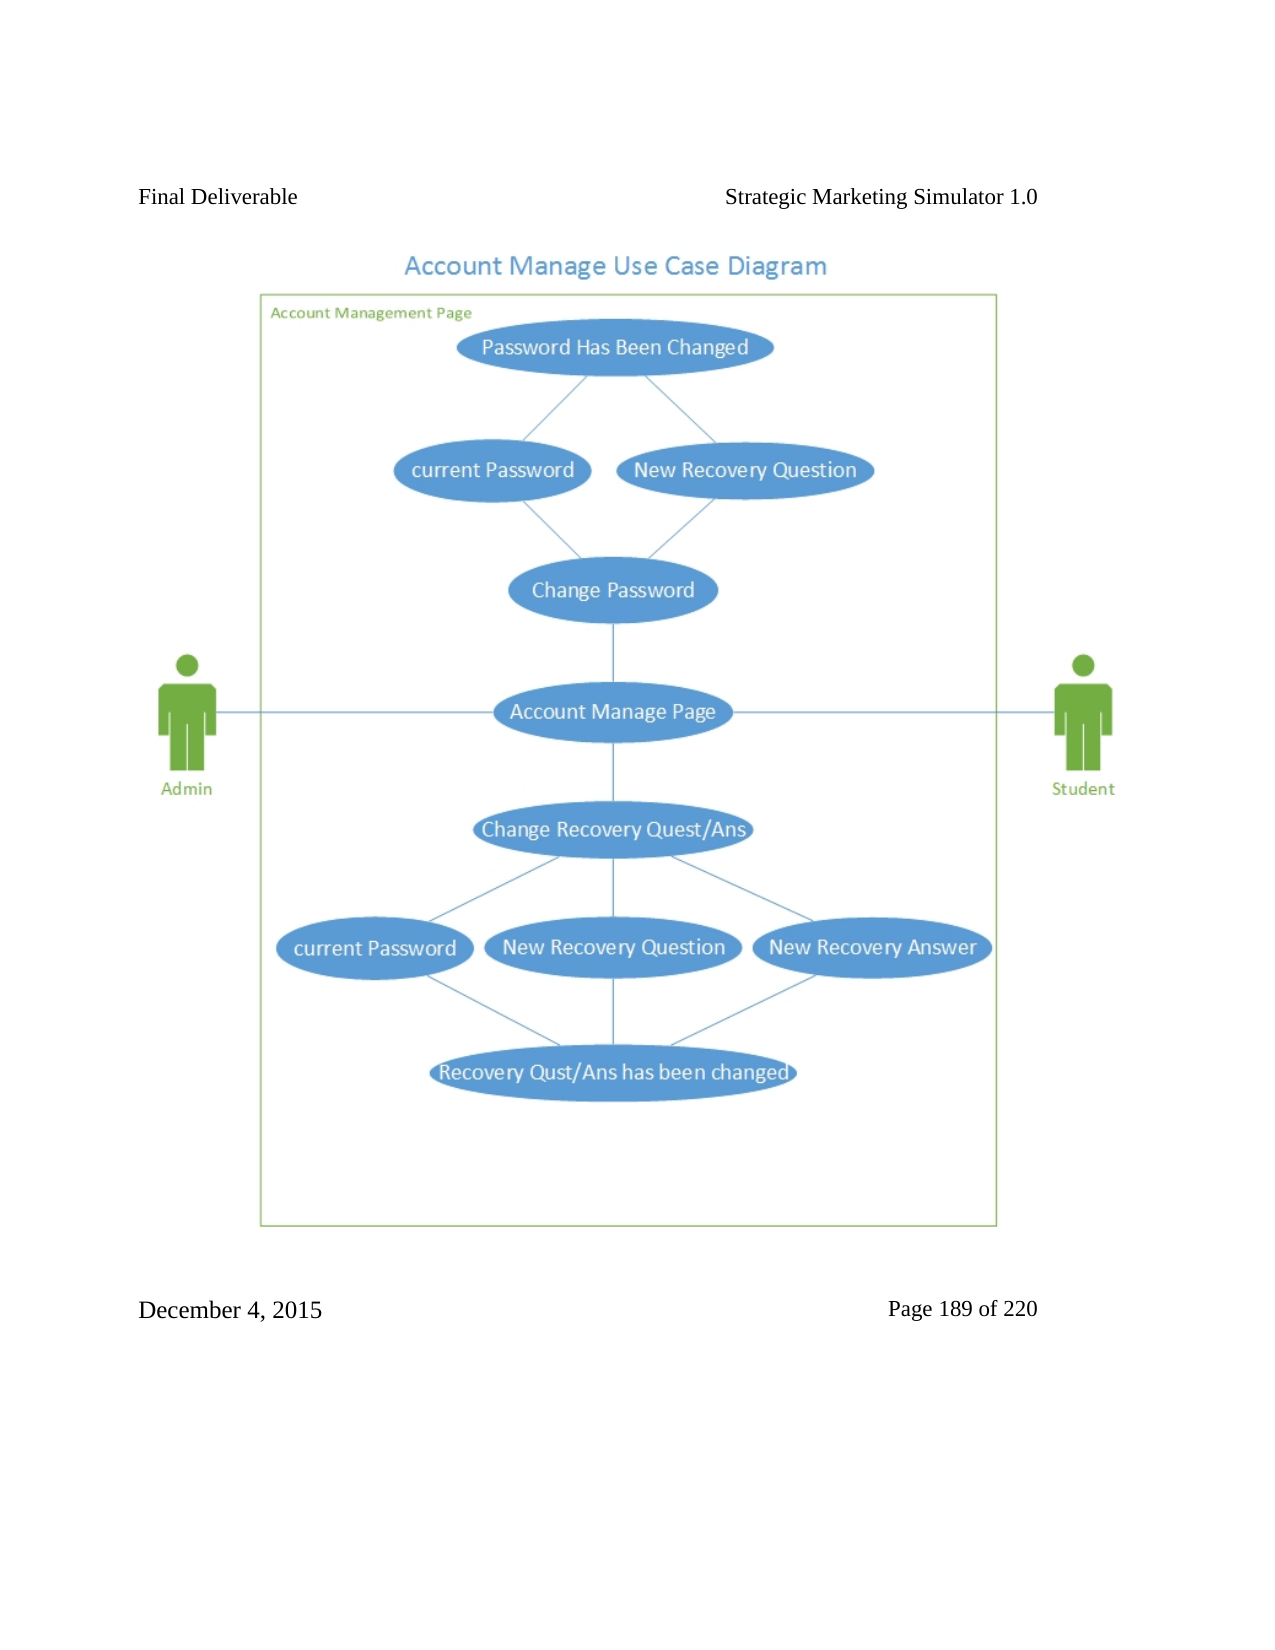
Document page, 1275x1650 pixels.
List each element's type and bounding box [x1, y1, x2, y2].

picture [150, 238, 1125, 1228]
